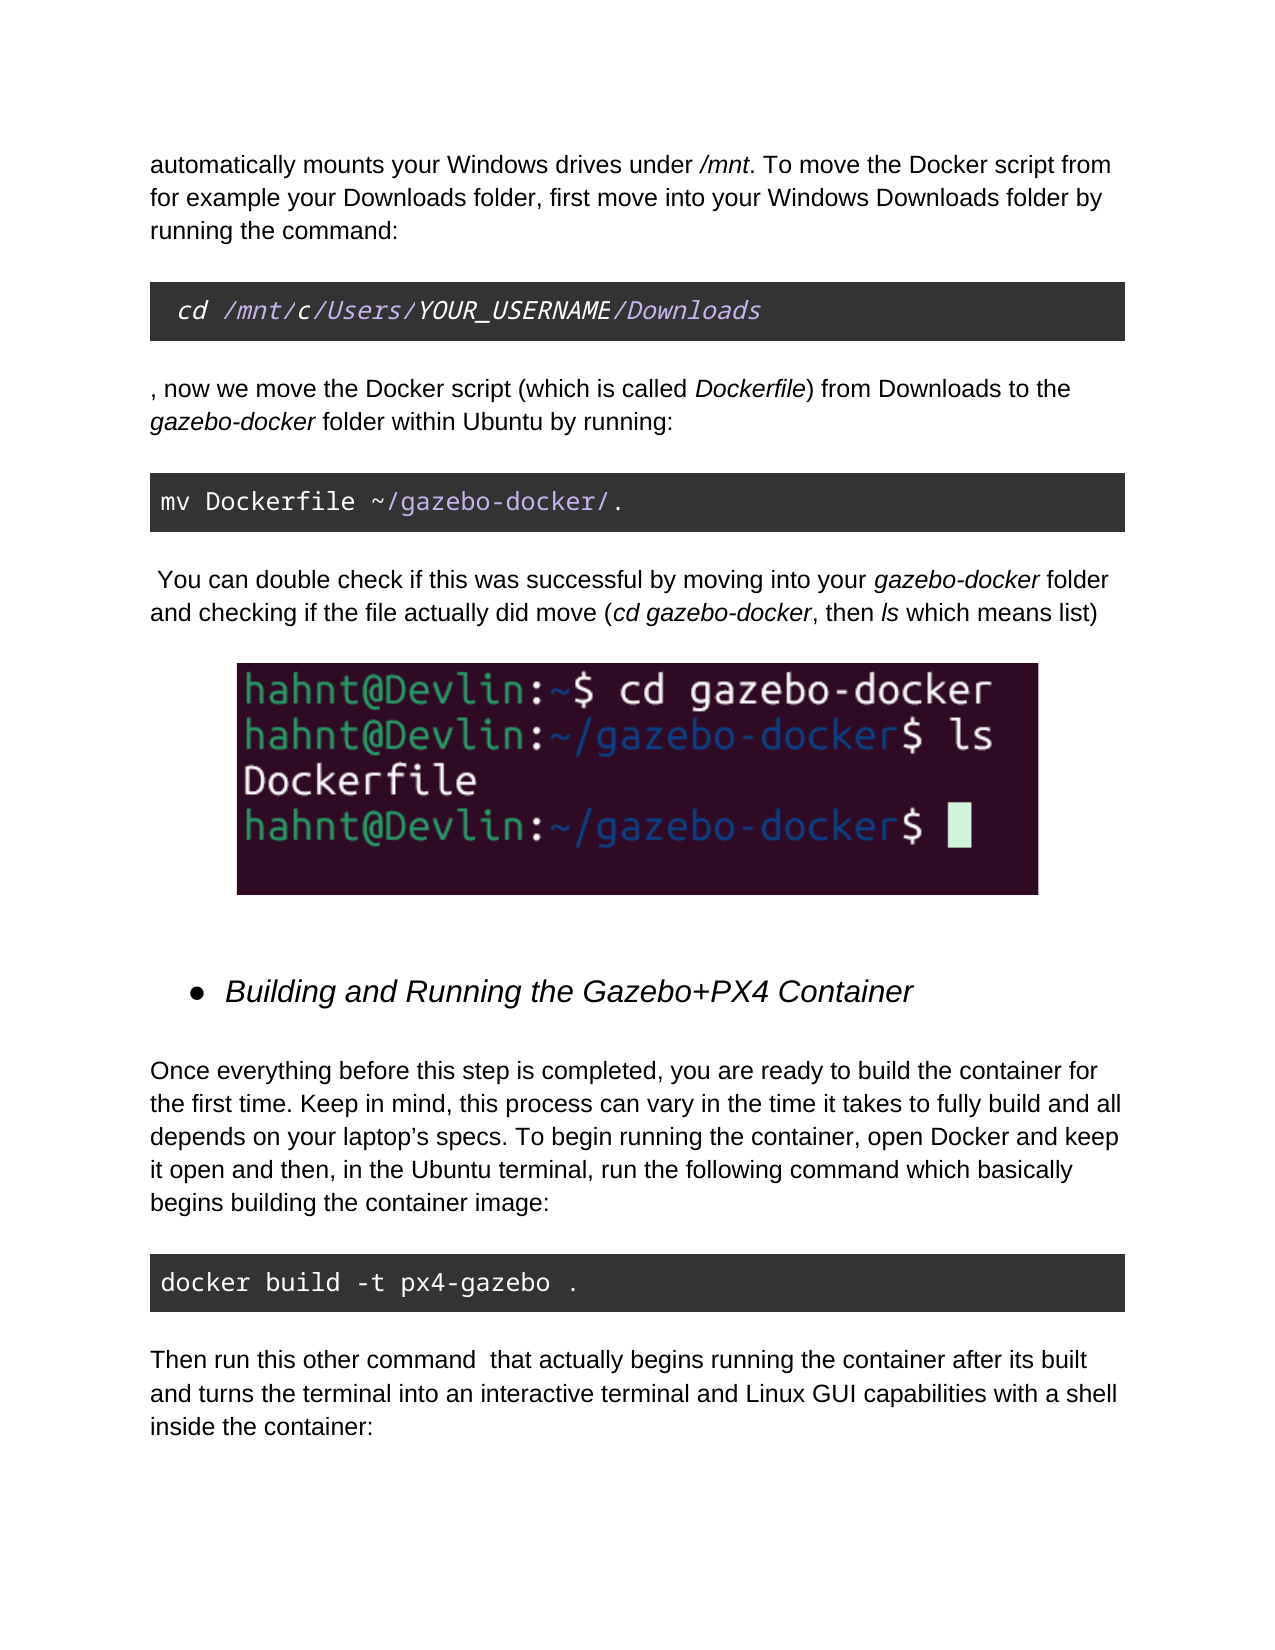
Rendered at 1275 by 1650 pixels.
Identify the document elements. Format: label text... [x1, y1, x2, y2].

text , now we move the Docker script (which is called Dockerfile) from Downloads to the gazebo-docker folder within Ubuntu by running: [150, 374, 1125, 436]
text Once everything before this step is completed, you are ready to build the container for the first time. Keep in mind, this process can vary in the time it takes to fully build and all depends on your laptop’s specs. To begin running the container, open Docker and keep it open and then, in the Ubuntu terminal, run the following command which basically begins building the container image: [150, 1056, 1125, 1216]
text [150, 150, 1125, 245]
text You can double check if this was successful by moving into your gazebo-docker folder and checking if the file actually did move (cd gazebo-docker, then ls which means list) [150, 565, 1125, 626]
table_header cd /mnt/c/Users/YOUR_USERNAME/Downloads [150, 282, 1125, 341]
table_header docker build -t px4-gazebo . [150, 1254, 1125, 1312]
list Building and Running the Gazebo+PX4 Container [187, 973, 1125, 1009]
picture [236, 663, 1039, 895]
text Then run this other command that actually begins running the container after its built and turns the terminal into an interactive terminal and Linux GUI capabilities with a shell inside the container: [150, 1346, 1125, 1440]
table_header mv Dockerfile ~/gazebo-docker/. [150, 473, 1125, 532]
